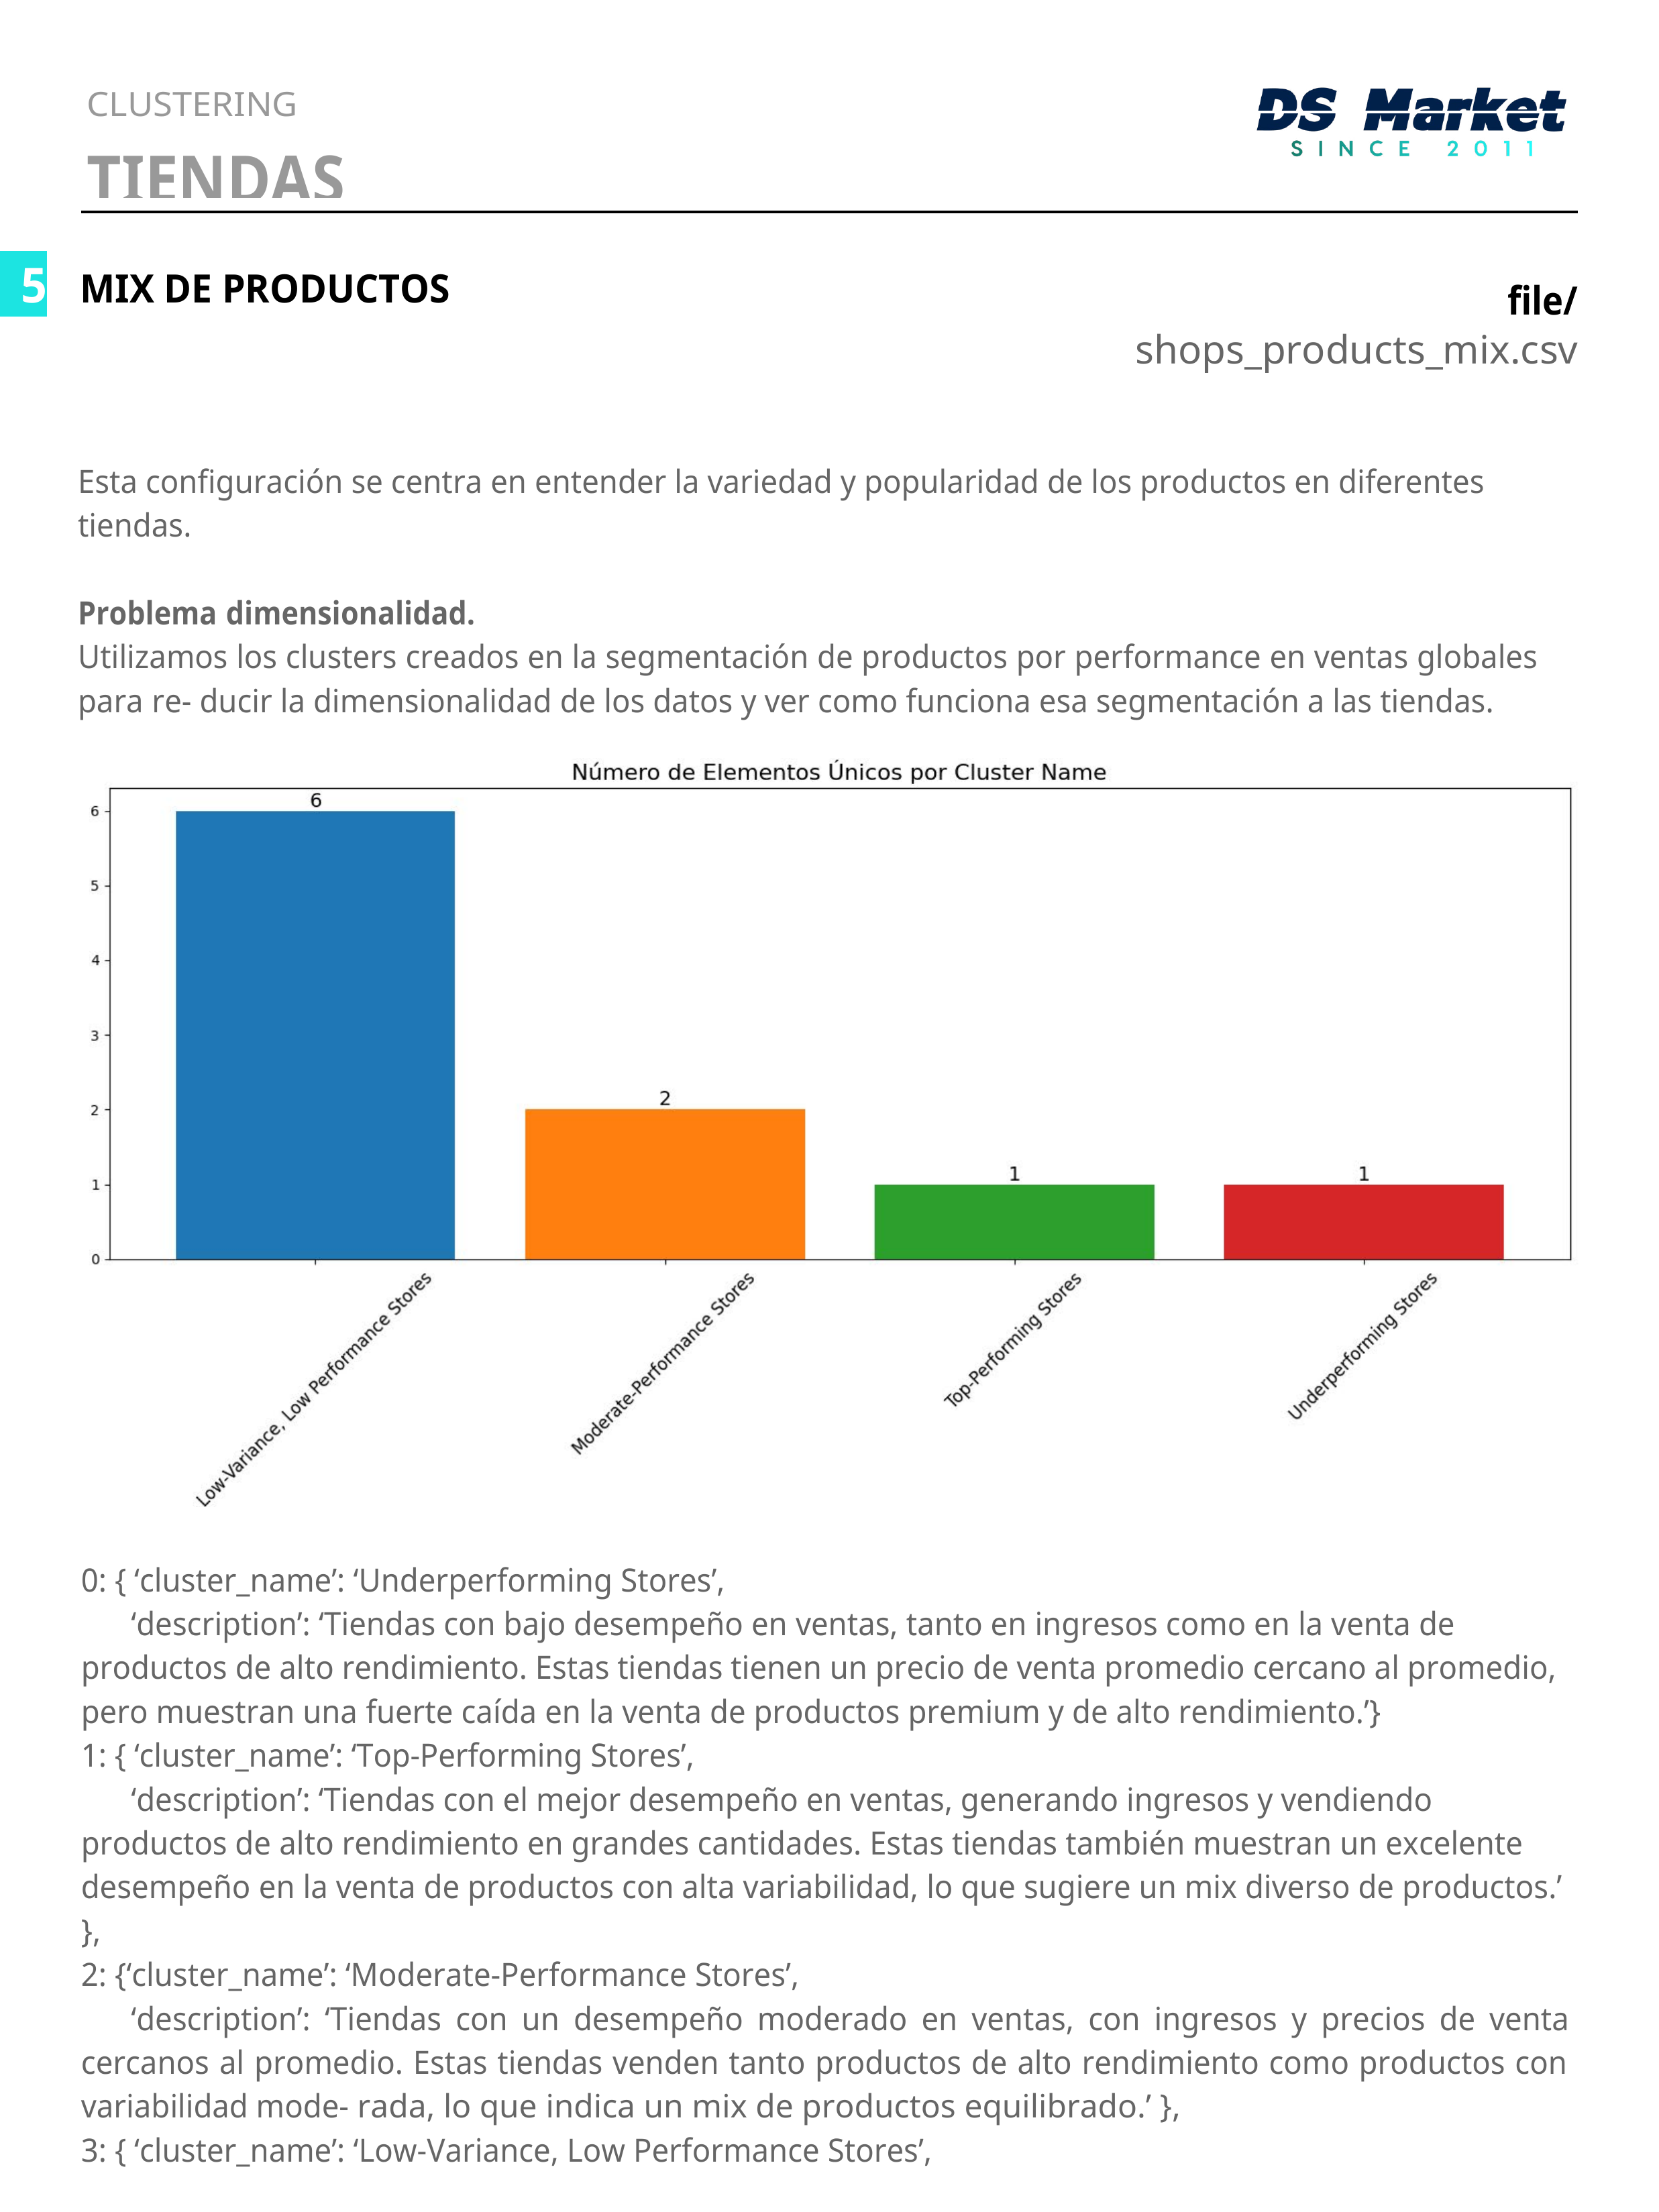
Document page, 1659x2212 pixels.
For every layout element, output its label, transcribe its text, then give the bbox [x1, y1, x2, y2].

text shops_products_mix.csv [0, 327, 1578, 373]
text 0: { ‘cluster_name’: ‘Underperforming Stores’, [81, 1557, 1586, 1601]
text 2: {‘cluster_name’: ‘Moderate-Performance Stores’, [81, 1952, 1586, 1996]
text Problema dimensionalidad. [78, 590, 1586, 634]
text Utilizamos los clusters creados en la segmentación de productos por performance en ventas globales para re- ducir la dimensionalidad de los datos y ver como funciona esa segmentación a las tiendas. [78, 634, 1586, 722]
text ‘description’: ‘Tiendas con un desempeño moderado en ventas, con ingresos y precios de venta cercanos al promedio. Estas tiendas venden tanto productos de alto rendimiento como productos con variabilidad mode- rada, lo que indica un mix de productos equilibrado.’ }, [81, 1996, 1569, 2127]
text ‘description’: ‘Tiendas con el mejor desempeño en ventas, generando ingresos y vendiendo productos de alto rendimiento en grandes cantidades. Estas tiendas también muestran un excelente desempeño en la venta de productos con alta variabilidad, lo que sugiere un mix diverso de productos.’ }, [81, 1777, 1586, 1952]
picture [1248, 78, 1575, 111]
text Esta configuración se centra en entender la variedad y popularidad de los productos en diferentes tiendas. [78, 459, 1586, 546]
text 5 MIX DE PRODUCTOS [47, 258, 464, 314]
text ‘description’: ‘Tiendas con bajo desempeño en ventas, tanto en ingresos como en la venta de productos de alto rendimiento. Estas tiendas tienen un precio de venta promedio cercano al promedio, pero muestran una fuerte caída en la venta de productos premium y de alto rendimiento.’} [81, 1601, 1586, 1732]
text 3: { ‘cluster_name’: ‘Low-Variance, Low Performance Stores’, [81, 2127, 1586, 2171]
text file/ [1507, 273, 1586, 327]
picture [89, 758, 1578, 1507]
picture [1248, 111, 1575, 165]
text 1: { ‘cluster_name’: ‘Top-Performing Stores’, [81, 1732, 1586, 1777]
